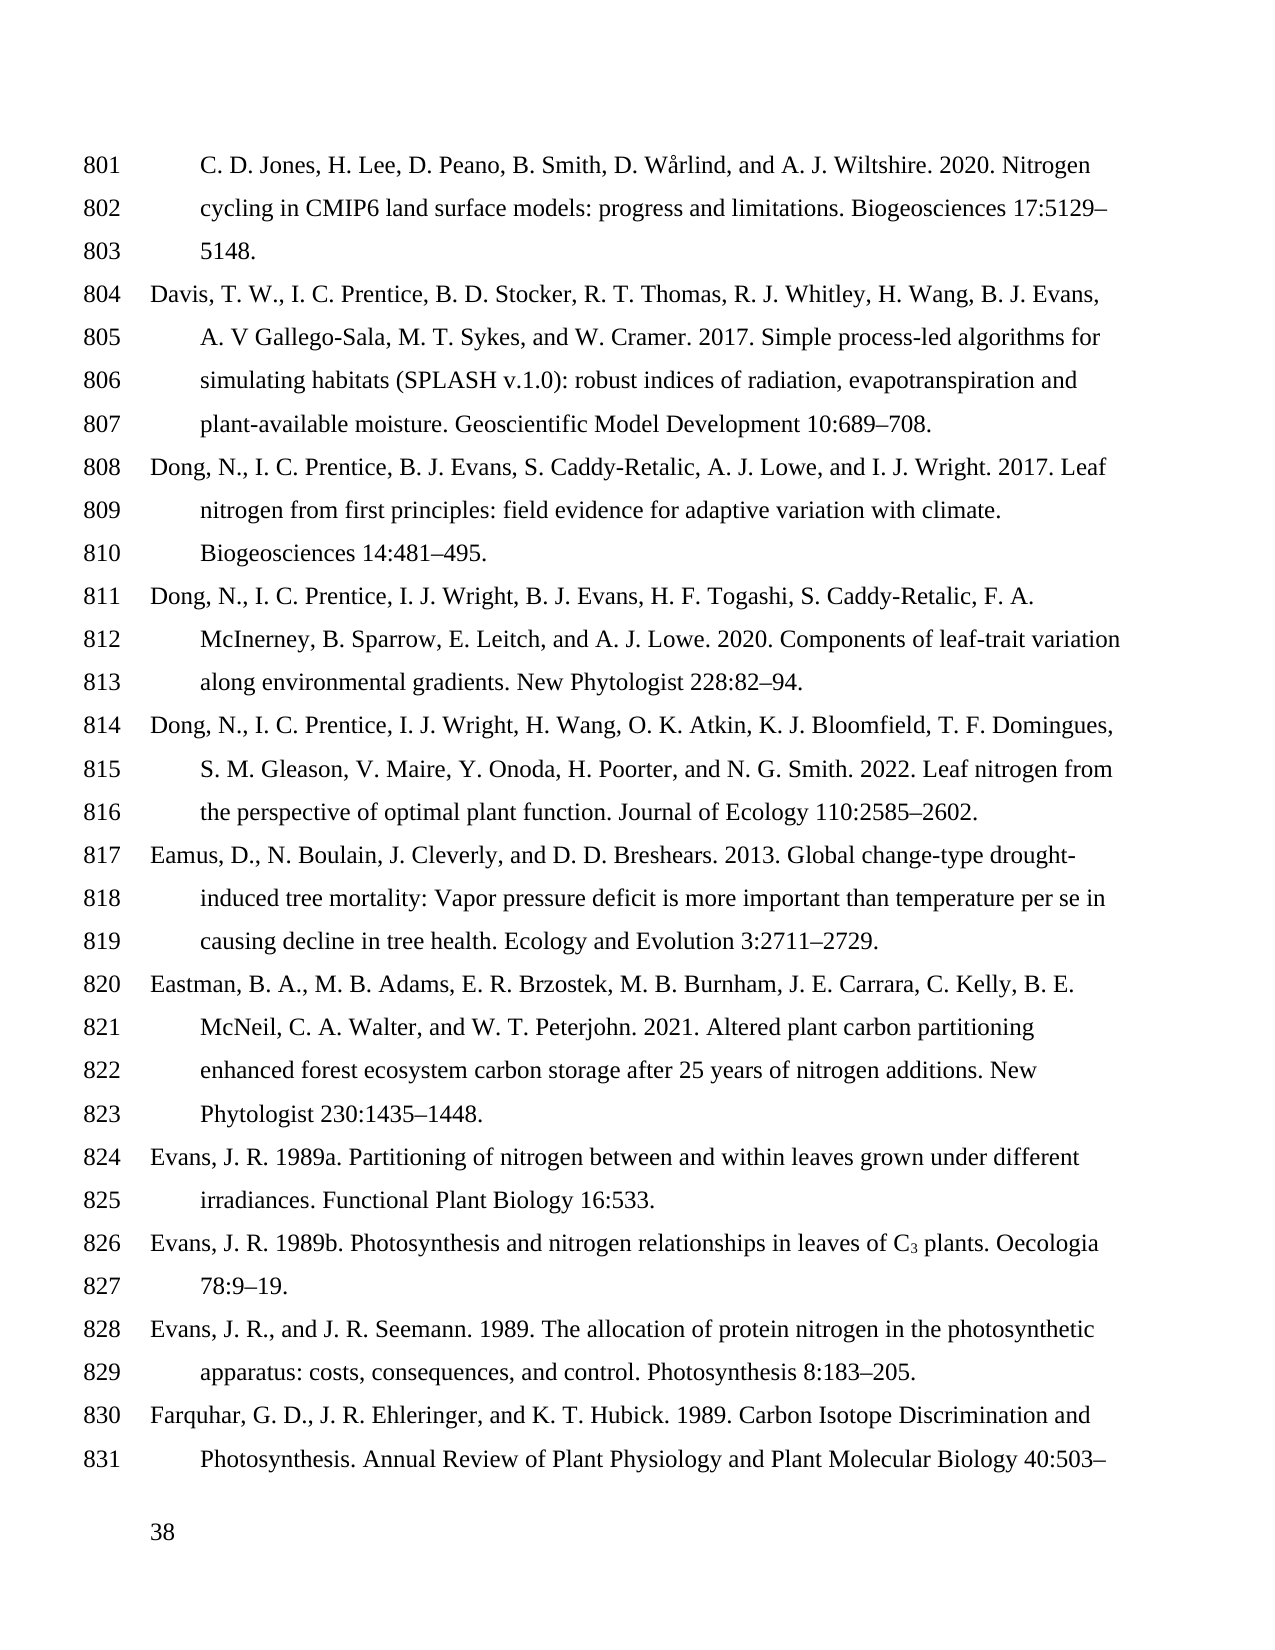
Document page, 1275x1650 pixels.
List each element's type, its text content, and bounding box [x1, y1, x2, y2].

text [150, 1401, 1125, 1472]
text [150, 150, 1125, 265]
text Dong, N., I. C. Prentice, I. J. Wright, H. Wang, O. K. Atkin, K. J. Bloomfield, T. F. Domingues, S. M. Gleason, V. Maire, Y. Onoda, H. Poorter, and N. G. Smith. 2022. Leaf nitrogen from the perspective of optimal plant function. Journal of Ecology 110:2585–2602. [150, 711, 1125, 826]
text Dong, N., I. C. Prentice, B. J. Evans, S. Caddy-Retalic, A. J. Lowe, and I. J. Wright. 2017. Leaf nitrogen from first principles: field evidence for adaptive variation with climate. Biogeosciences 14:481–495. [150, 452, 1125, 567]
text Eastman, B. A., M. B. Adams, E. R. Brzostek, M. B. Burnham, J. E. Carrara, C. Kelly, B. E. McNeil, C. A. Walter, and W. T. Peterjohn. 2021. Altered plant carbon partitioning enhanced forest ecosystem carbon storage after 25 years of nitrogen additions. New Phytologist 230:1435–1448. [150, 969, 1125, 1127]
text Davis, T. W., I. C. Prentice, B. D. Stocker, R. T. Thomas, R. J. Whitley, H. Wang, B. J. Evans, A. V Gallego-Sala, M. T. Sykes, and W. Cramer. 2017. Simple process-led algorithms for simulating habitats (SPLASH v.1.0): robust indices of radiation, evapotranspiration and plant-available moisture. Geoscientific Model Development 10:689–708. [150, 279, 1125, 437]
text Evans, J. R. 1989a. Partitioning of nitrogen between and within leaves grown under different irradiances. Functional Plant Biology 16:533. [150, 1142, 1125, 1214]
text Evans, J. R. 1989b. Photosynthesis and nitrogen relationships in leaves of C3 plants. Oecologia 78:9–19. [150, 1228, 1125, 1300]
text Eamus, D., N. Boulain, J. Cleverly, and D. D. Breshears. 2013. Global change-type drought-induced tree mortality: Vapor pressure deficit is more important than temperature per se in causing decline in tree health. Ecology and Evolution 3:2711–2729. [150, 840, 1125, 955]
text Dong, N., I. C. Prentice, I. J. Wright, B. J. Evans, H. F. Togashi, S. Caddy-Retalic, F. A. McInerney, B. Sparrow, E. Leitch, and A. J. Lowe. 2020. Components of leaf‐trait variation along environmental gradients. New Phytologist 228:82–94. [150, 581, 1125, 696]
text Evans, J. R., and J. R. Seemann. 1989. The allocation of protein nitrogen in the photosynthetic apparatus: costs, consequences, and control. Photosynthesis 8:183–205. [150, 1314, 1125, 1386]
